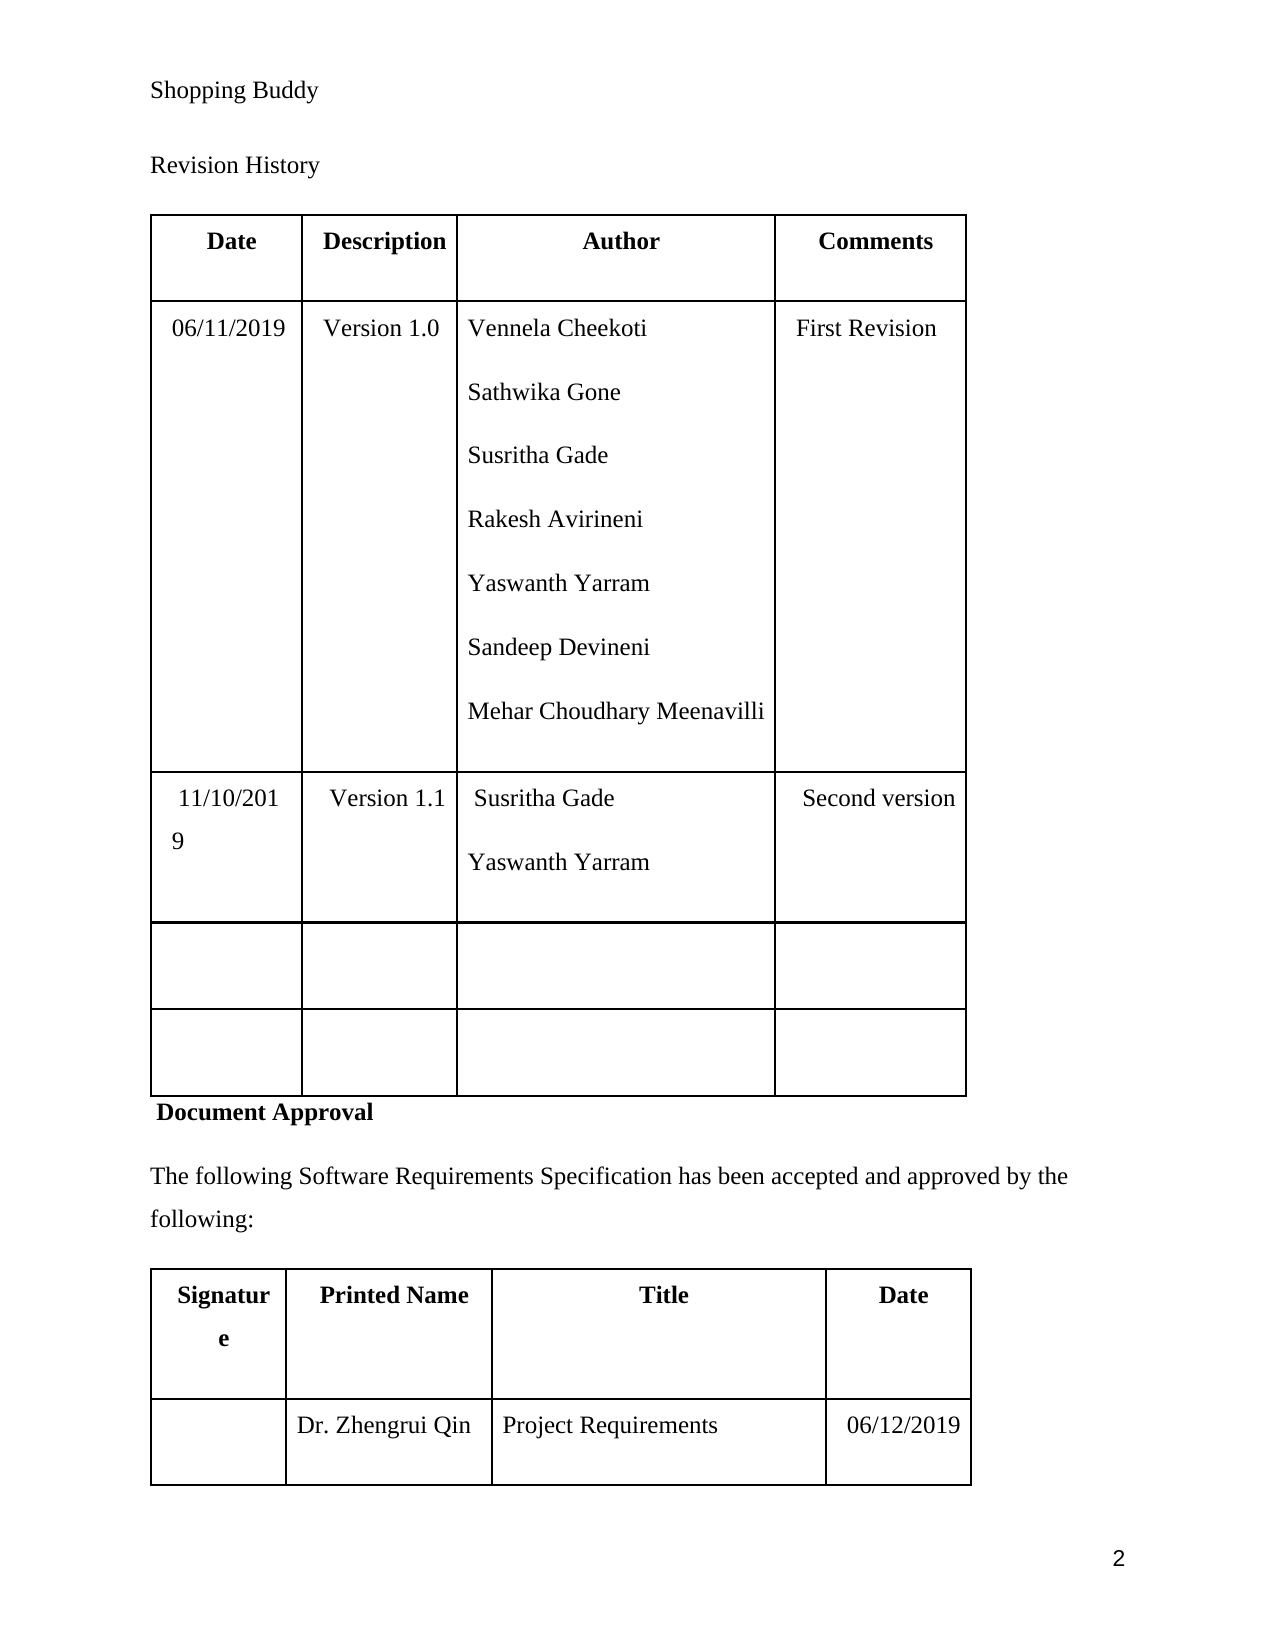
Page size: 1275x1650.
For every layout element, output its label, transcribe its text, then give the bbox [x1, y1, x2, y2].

table_header Comments [776, 216, 965, 300]
text Document Approval [150, 1097, 1125, 1126]
subtitle Revision History [150, 150, 1125, 179]
table_cell Dr. Zhengrui Qin [287, 1400, 491, 1484]
table_cell Second version [776, 773, 965, 921]
table_header Signature [152, 1270, 285, 1397]
table_header Date [827, 1270, 970, 1397]
table_cell [303, 1010, 456, 1095]
table_cell Vennela Cheekoti Sathwika Gone Susritha Gade Rakesh Avirineni Yaswanth Yarram Sandeep Devineni Mehar Choudhary Meenavilli [458, 302, 774, 771]
table_header Printed Name [287, 1270, 491, 1397]
table_header Title [493, 1270, 825, 1397]
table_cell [493, 1400, 825, 1484]
text The following Software Requirements Specification has been accepted and approved by the following: [150, 1161, 1125, 1233]
table_cell [458, 924, 774, 1008]
table_header Description [303, 216, 456, 300]
table_cell [152, 924, 301, 1008]
table_cell First Revision [776, 302, 965, 771]
table_cell 06/11/2019 [152, 302, 301, 771]
table_cell [776, 924, 965, 1008]
table_cell [776, 1010, 965, 1095]
table_cell Version 1.1 [303, 773, 456, 921]
table_cell Susritha Gade Yaswanth Yarram [458, 773, 774, 921]
table_cell 06/12/2019 [827, 1400, 970, 1484]
table_cell [458, 1010, 774, 1095]
table_cell [152, 1010, 301, 1095]
table_cell [303, 924, 456, 1008]
table_cell Version 1.0 [303, 302, 456, 771]
table_cell [152, 1400, 285, 1484]
table_header Author [458, 216, 774, 300]
table_header Date [152, 216, 301, 300]
table_cell 11/10/2019 [152, 773, 301, 921]
